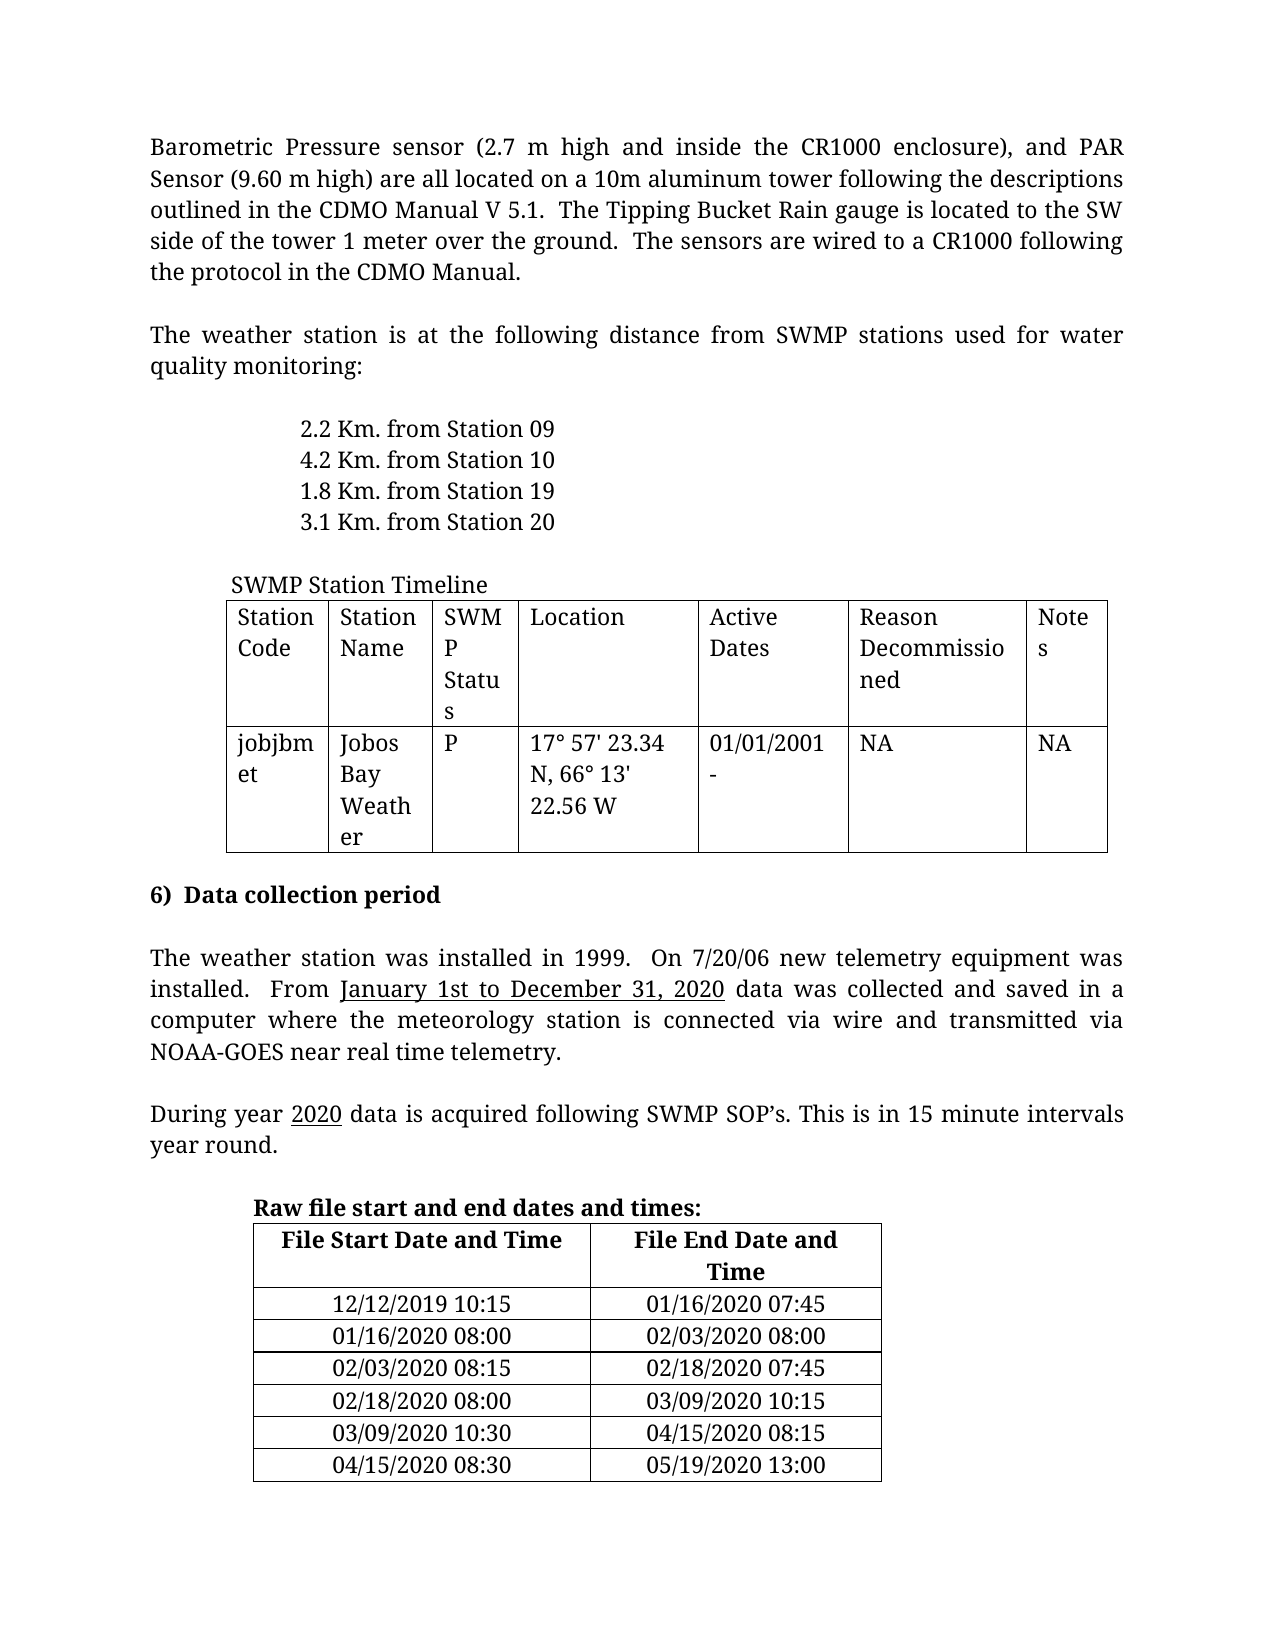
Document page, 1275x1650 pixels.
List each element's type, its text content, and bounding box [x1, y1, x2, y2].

table_header File End Date and Time [591, 1224, 881, 1287]
table_header Station Name [329, 601, 432, 726]
table_cell 01/16/2020 08:00 [254, 1320, 590, 1351]
table_cell 12/12/2019 10:15 [254, 1288, 590, 1319]
table_header File Start Date and Time [254, 1224, 590, 1287]
table_cell 02/03/2020 08:15 [254, 1353, 590, 1384]
table_header Notes [1027, 601, 1107, 726]
table_header Active Dates [699, 601, 848, 726]
text 1.8 Km. from Station 19 [225, 475, 1125, 506]
text During year 2020 data is acquired following SWMP SOP’s. This is in 15 minute intervals year round. [150, 1098, 1125, 1161]
text 3.1 Km. from Station 20 [225, 506, 1125, 537]
table_header Location [519, 601, 698, 726]
text 2.2 Km. from Station 09 [225, 412, 1125, 444]
table_cell 05/19/2020 13:00 [591, 1449, 881, 1481]
table_header Station Code [227, 601, 328, 726]
text SWMP Station Timeline [150, 569, 1031, 600]
table_cell 02/03/2020 08:00 [591, 1320, 881, 1351]
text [150, 131, 1125, 287]
table_cell Jobos Bay Weather [329, 727, 432, 852]
table_cell 04/15/2020 08:15 [591, 1417, 881, 1448]
table_cell NA [849, 727, 1026, 852]
table_cell 02/18/2020 07:45 [591, 1353, 881, 1384]
text The weather station was installed in 1999. On 7/20/06 new telemetry equipment was installed. From January 1st to December 31, 2020 data was collected and saved in a computer where the meteorology station is connected via wire and transmitted via NOAA-GOES near real time telemetry. [150, 942, 1125, 1067]
text The weather station is at the following distance from SWMP stations used for water quality monitoring: [150, 319, 1125, 381]
table_cell 17° 57' 23.34 N, 66° 13' 22.56 W [519, 727, 698, 852]
table_cell NA [1027, 727, 1107, 852]
text 4.2 Km. from Station 10 [225, 444, 1125, 475]
table_cell 02/18/2020 08:00 [254, 1385, 590, 1416]
table_header Reason Decommissioned [849, 601, 1026, 726]
table_cell jobjbmet [227, 727, 328, 852]
table_header SWMP Status [433, 601, 518, 726]
table_cell 03/09/2020 10:30 [254, 1417, 590, 1448]
text 6) Data collection period [150, 879, 1125, 911]
table_cell 04/15/2020 08:30 [254, 1449, 590, 1481]
table_cell P [433, 727, 518, 852]
text Raw file start and end dates and times: [150, 1192, 1031, 1223]
table_cell 03/09/2020 10:15 [591, 1385, 881, 1416]
table_cell 01/01/2001 - [699, 727, 848, 852]
table_cell 01/16/2020 07:45 [591, 1288, 881, 1319]
